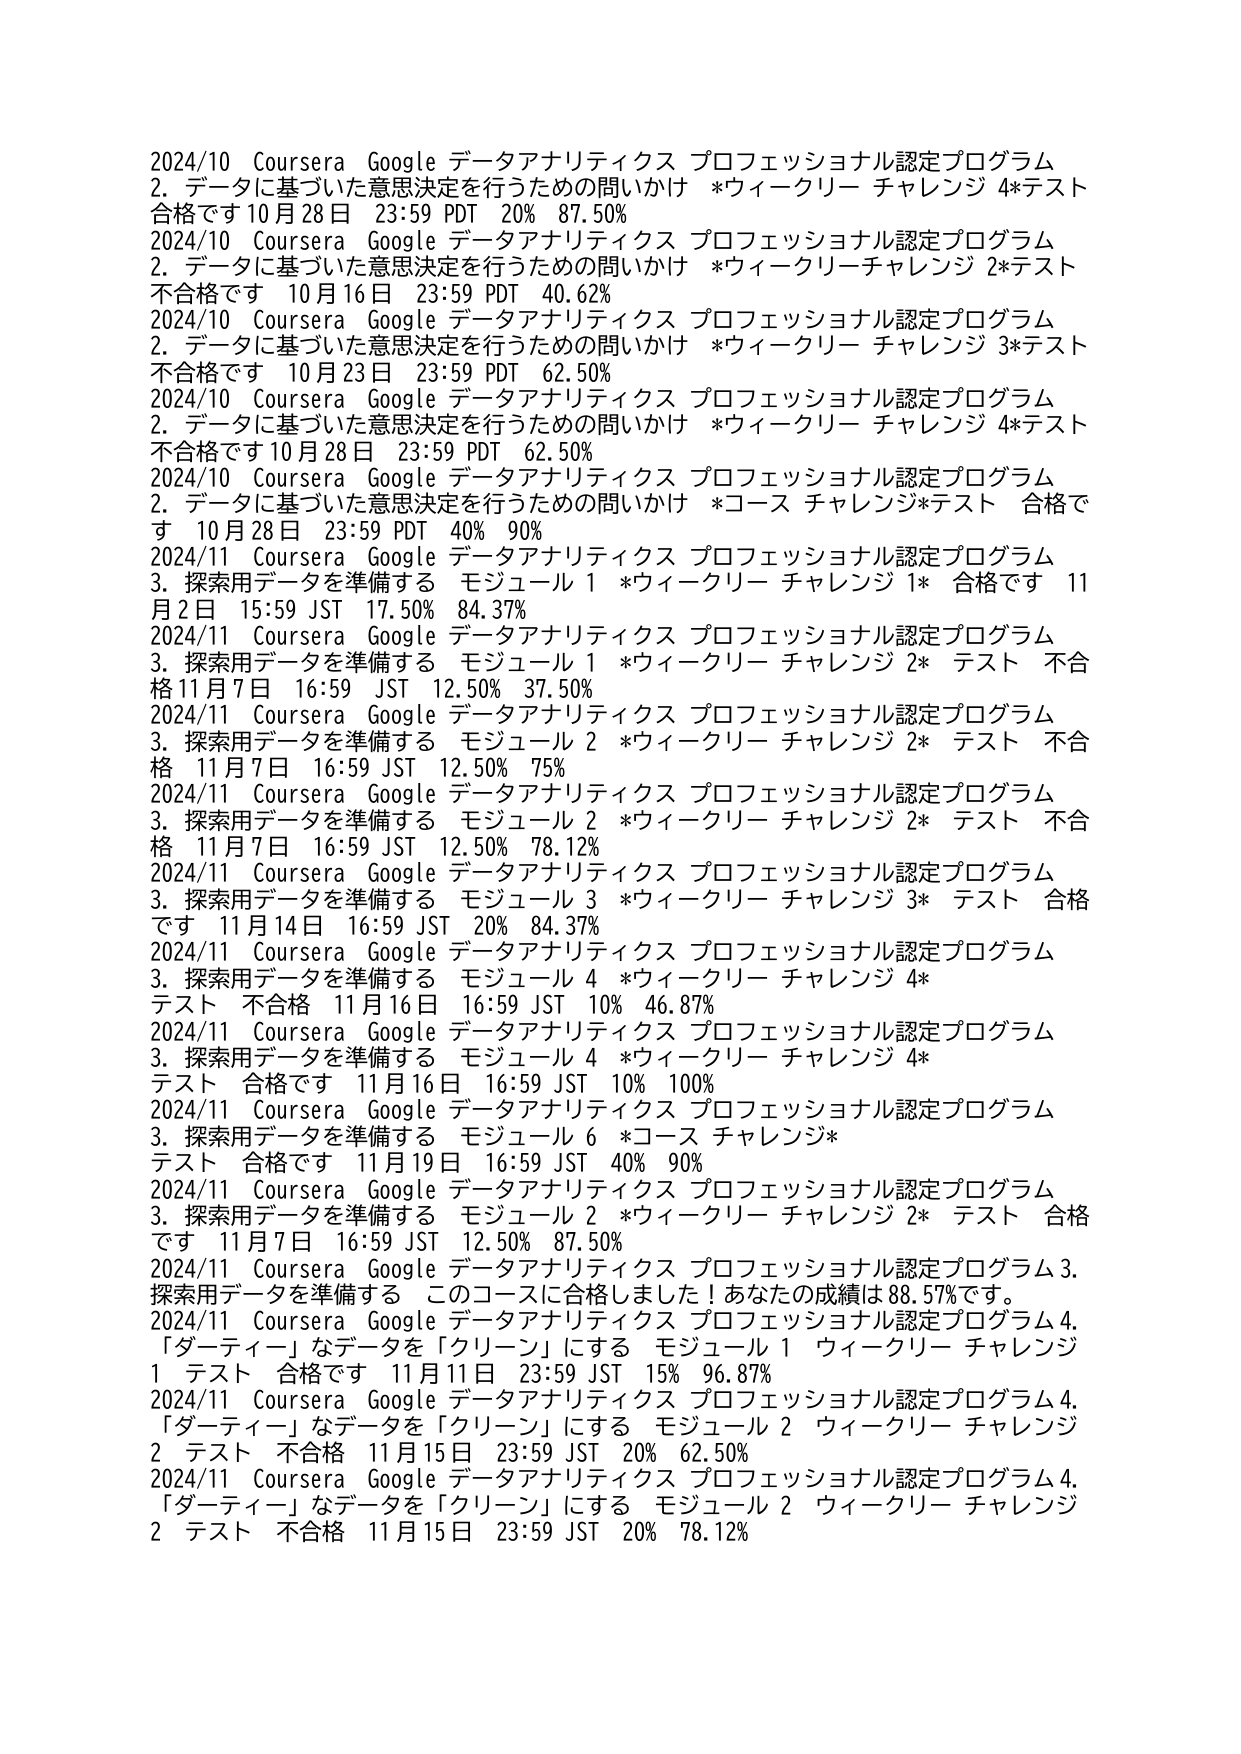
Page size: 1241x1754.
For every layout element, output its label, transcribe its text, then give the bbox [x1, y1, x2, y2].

text 2024/11 Coursera Google データアナリティクス プロフェッショナル認定プログラム4.「ダーティー」なデータを「クリーン」にする モジュール 2 ウィークリー チャレンジ 2 テスト 不合格 11月15日 23:59 JST 20% 62.50% [150, 1389, 1090, 1464]
text 2024/11 Coursera Google データアナリティクス プロフェッショナル認定プログラム 3. 探索用データを準備する モジュール 3 *ウィークリー チャレンジ 3* テスト 合格です 11月14日 16:59 JST 20% 84.37% [150, 862, 1090, 937]
text 2024/11 Coursera Google データアナリティクス プロフェッショナル認定プログラム4.「ダーティー」なデータを「クリーン」にする モジュール 2 ウィークリー チャレンジ 2 テスト 不合格 11月15日 23:59 JST 20% 78.12% [150, 1468, 1090, 1543]
text 2024/10 Coursera Google データアナリティクス プロフェッショナル認定プログラム 2. データに基づいた意思決定を行うための問いかけ *コース チャレンジ*テスト 合格です 10月28日 23:59 PDT 40% 90% [150, 466, 1090, 542]
text 2024/10 Coursera Google データアナリティクス プロフェッショナル認定プログラム 2. データに基づいた意思決定を行うための問いかけ *ウィークリー チャレンジ 3*テスト 不合格です 10月23日 23:59 PDT 62.50% [150, 308, 1090, 384]
text 2024/11 Coursera Google データアナリティクス プロフェッショナル認定プログラム 3. 探索用データを準備する モジュール 1 *ウィークリー チャレンジ 2* テスト 不合格11月7日 16:59 JST 12.50% 37.50% [150, 624, 1090, 700]
text テスト 合格です 11月19日 16:59 JST 40% 90% [150, 1151, 1090, 1174]
text 2024/10 Coursera Google データアナリティクス プロフェッショナル認定プログラム 2. データに基づいた意思決定を行うための問いかけ *ウィークリー チャレンジ 4*テスト 不合格です10月28日 23:59 PDT 62.50% [150, 387, 1090, 463]
text 2024/11 Coursera Google データアナリティクス プロフェッショナル認定プログラム 3. 探索用データを準備する モジュール 4 *ウィークリー チャレンジ 4* [150, 941, 1090, 990]
text 2024/11 Coursera Google データアナリティクス プロフェッショナル認定プログラム4.「ダーティー」なデータを「クリーン」にする モジュール 1 ウィークリー チャレンジ 1 テスト 合格です 11月11日 23:59 JST 15% 96.87% [150, 1309, 1090, 1385]
text 2024/11 Coursera Google データアナリティクス プロフェッショナル認定プログラム 3. 探索用データを準備する モジュール 2 *ウィークリー チャレンジ 2* テスト 不合格 11月7日 16:59 JST 12.50% 75% [150, 703, 1090, 779]
text 2024/11 Coursera Google データアナリティクス プロフェッショナル認定プログラム 3. 探索用データを準備する モジュール 2 *ウィークリー チャレンジ 2* テスト 合格です 11月7日 16:59 JST 12.50% 87.50% [150, 1178, 1090, 1253]
text 2024/11 Coursera Google データアナリティクス プロフェッショナル認定プログラム 3. 探索用データを準備する モジュール 2 *ウィークリー チャレンジ 2* テスト 不合格 11月7日 16:59 JST 12.50% 78.12% [150, 782, 1090, 858]
text 2024/11 Coursera Google データアナリティクス プロフェッショナル認定プログラム 3. 探索用データを準備する モジュール 6 *コース チャレンジ* [150, 1099, 1090, 1148]
text テスト 合格です 11月16日 16:59 JST 10% 100% [150, 1072, 1090, 1095]
text 2024/10 Coursera Google データアナリティクス プロフェッショナル認定プログラム 2. データに基づいた意思決定を行うための問いかけ *ウィークリーチャレンジ 2*テスト 不合格です 10月16日 23:59 PDT 40.62% [150, 229, 1090, 305]
text テスト 不合格 11月16日 16:59 JST 10% 46.87% [150, 993, 1090, 1016]
text 2024/11 Coursera Google データアナリティクス プロフェッショナル認定プログラム 3. 探索用データを準備する モジュール 4 *ウィークリー チャレンジ 4* [150, 1020, 1090, 1069]
text 2024/11 Coursera Google データアナリティクス プロフェッショナル認定プログラム 3. 探索用データを準備する モジュール 1 *ウィークリー チャレンジ 1* 合格です 11月2日 15:59 JST 17.50% 84.37% [150, 545, 1090, 621]
text 2024/10 Coursera Google データアナリティクス プロフェッショナル認定プログラム 2. データに基づいた意思決定を行うための問いかけ *ウィークリー チャレンジ 4*テスト 合格です10月28日 23:59 PDT 20% 87.50% [150, 150, 1090, 226]
text 2024/11 Coursera Google データアナリティクス プロフェッショナル認定プログラム3. 探索用データを準備する このコースに合格しました！あなたの成績は88.57%です。 [150, 1257, 1090, 1306]
